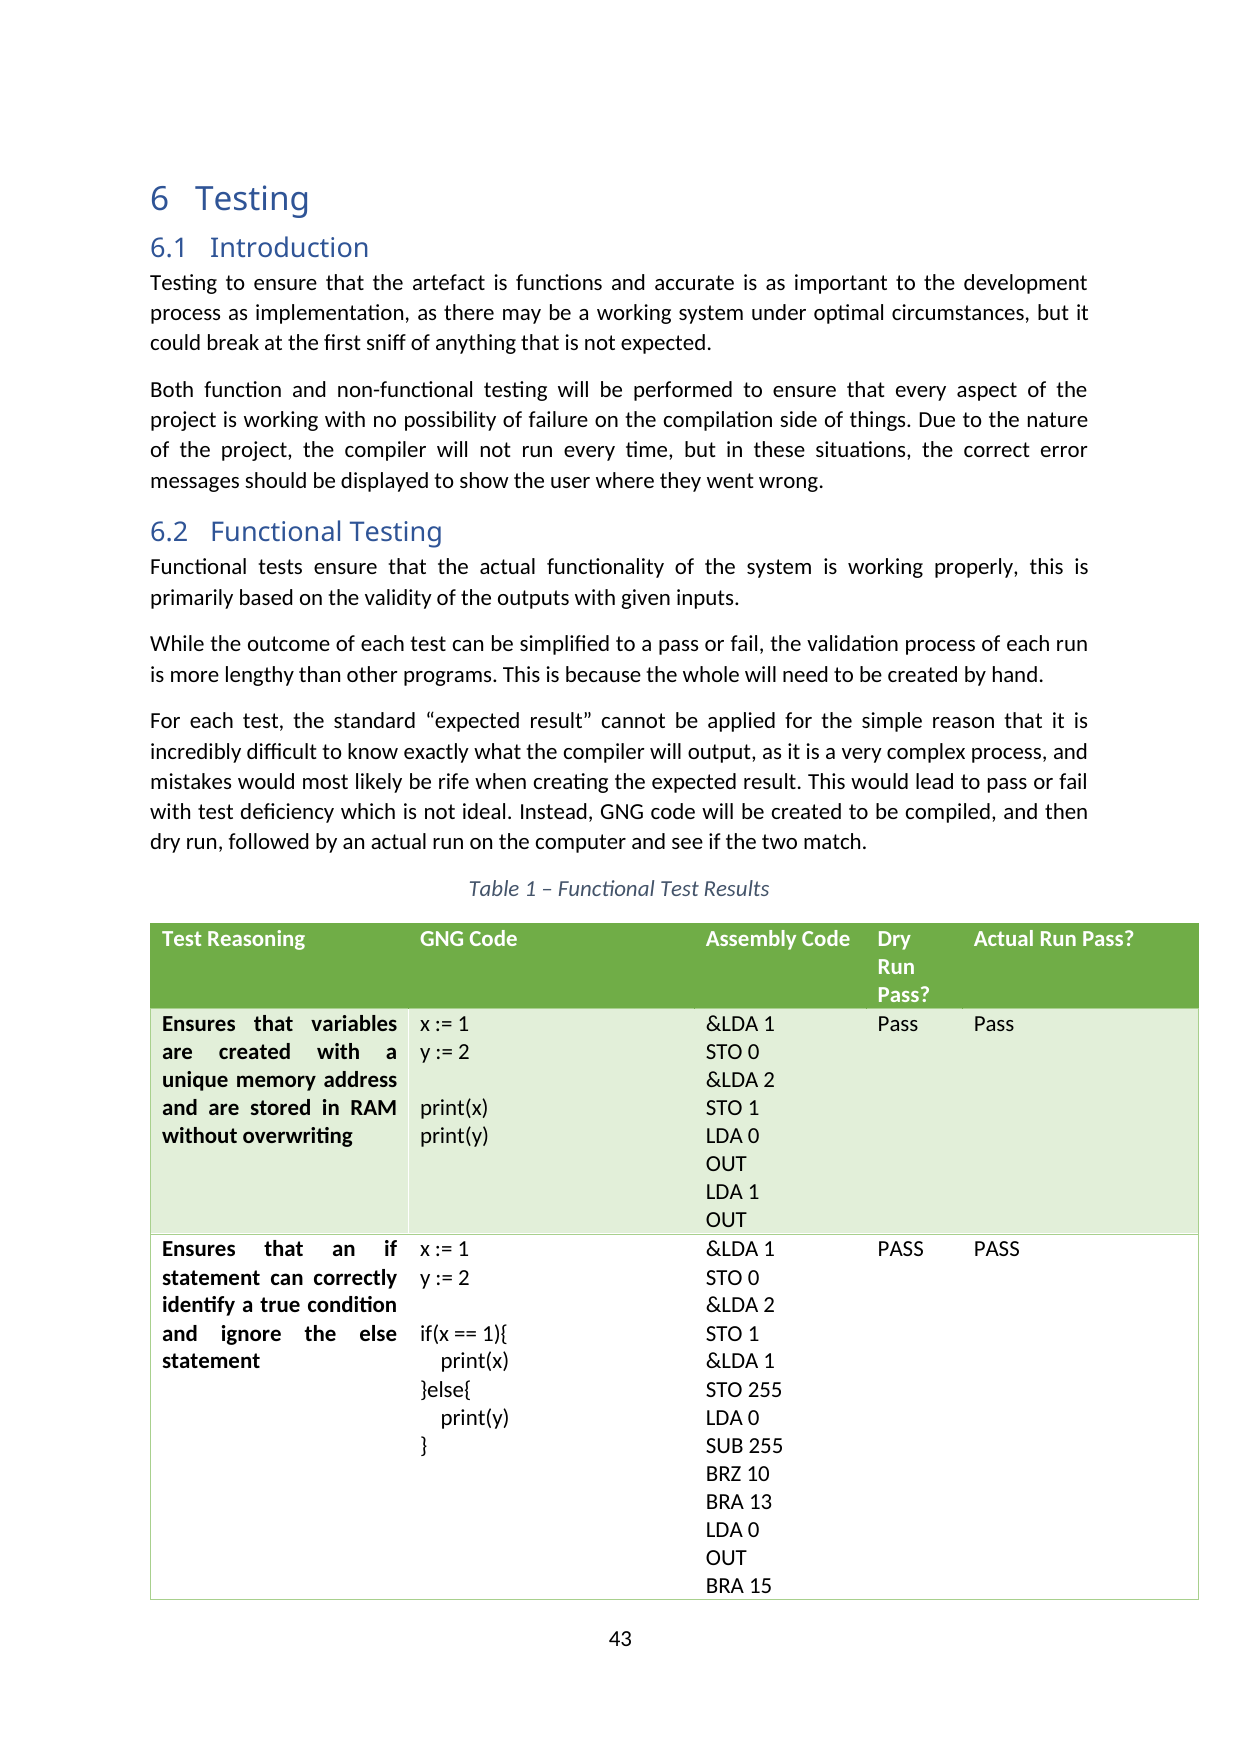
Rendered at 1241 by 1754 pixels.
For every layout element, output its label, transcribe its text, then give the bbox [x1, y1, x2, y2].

subtitle Testing [150, 175, 1090, 220]
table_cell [409, 1235, 694, 1599]
table_header Actual Run Pass? [963, 924, 1198, 1008]
table_cell Pass [962, 1009, 1198, 1233]
text Functional tests ensure that the actual functionality of the system is working properly, this is primarily based on the validity of the outputs with given inputs. [150, 552, 1090, 611]
table_cell Ensures that variables are created with a unique memory address and are stored in RAM without overwriting [151, 1009, 408, 1233]
text Testing to ensure that the artefact is functions and accurate is as important to the development process as implementation, as there may be a working system under optimal circumstances, but it could break at the first sniff of anything that is not expected. [150, 268, 1090, 356]
table_cell &LDA 1 STO 0 &LDA 2 STO 1 LDA 0 OUT LDA 1 OUT [694, 1009, 866, 1233]
table_header Test Reasoning [151, 924, 408, 1008]
table_header GNG Code [409, 924, 694, 1008]
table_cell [151, 1235, 408, 1599]
table_cell x := 1 y := 2 print(x) print(y) [409, 1009, 694, 1233]
table_header Assembly Code [695, 924, 866, 1008]
subtitle Introduction [150, 228, 1090, 265]
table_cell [694, 1235, 866, 1599]
subtitle Functional Testing [150, 513, 1090, 549]
table_cell Pass [866, 1009, 962, 1233]
table_cell PASS [962, 1235, 1198, 1599]
text For each test, the standard “expected result” cannot be applied for the simple reason that it is incredibly difficult to know exactly what the compiler will output, as it is a very complex process, and mistakes would most likely be rife when creating the expected result. This would lead to pass or fail with test deficiency which is not ideal. Instead, GNG code will be created to be compiled, and then dry run, followed by an actual run on the computer and see if the two match. [150, 707, 1090, 856]
text While the outcome of each test can be simplified to a pass or fail, the validation process of each run is more lengthy than other programs. This is because the whole will need to be created by hand. [150, 629, 1090, 688]
table_header Dry Run Pass? [867, 924, 962, 1008]
table_cell PASS [866, 1235, 962, 1599]
text Both function and non-functional testing will be performed to ensure that every aspect of the project is working with no possibility of failure on the compilation side of things. Due to the nature of the project, the compiler will not run every time, but in these situations, the correct error messages should be displayed to show the user where they went wrong. [150, 375, 1090, 494]
